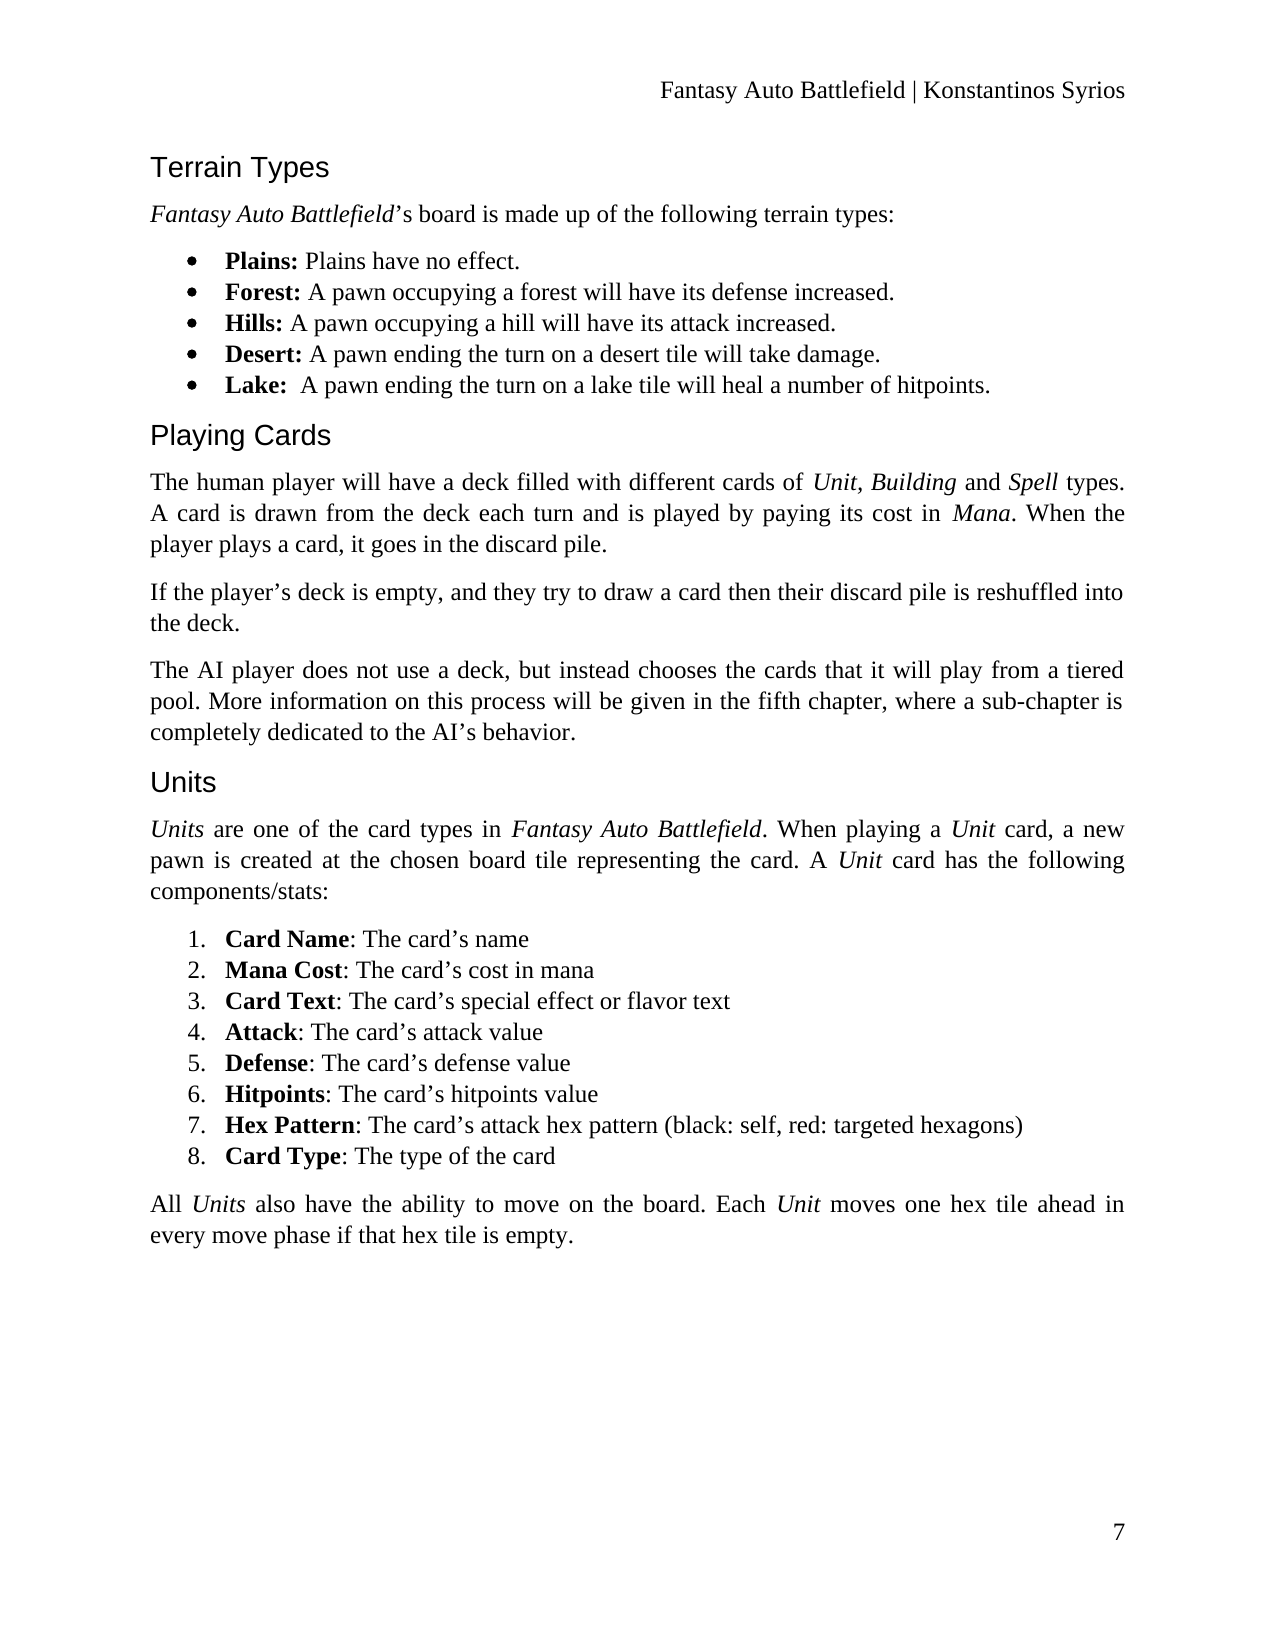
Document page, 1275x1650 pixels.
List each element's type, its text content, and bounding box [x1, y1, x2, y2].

text The AI player does not use a deck, but instead chooses the cards that it will play from a tiered pool. More information on this process will be given in the fifth chapter, where a sub-chapter is completely dedicated to the AI’s behavior. [150, 655, 1125, 746]
text Fantasy Auto Battlefield’s board is made up of the following terrain types: [150, 199, 1125, 227]
list Card Type: The type of the card [187, 1141, 1125, 1170]
text Units are one of the card types in Fantasy Auto Battlefield. When playing a Unit card, a new pawn is created at the chosen board tile representing the card. A Unit card has the following components/stats: [150, 814, 1125, 905]
text The human player will have a deck filled with different cards of Unit, Building and Spell types. A card is drawn from the deck each turn and is played by paying its cost in Mana. When the player plays a card, it goes in the discard pile. [150, 467, 1125, 558]
list Hills: A pawn occupying a hill will have its attack increased. [187, 308, 1125, 337]
list Defense: The card’s defense value [187, 1048, 1125, 1077]
list Mana Cost: The card’s cost in mana [187, 955, 1125, 983]
list Forest: A pawn occupying a forest will have its defense increased. [187, 277, 1125, 306]
list Card Text: The card’s special effect or flavor text [187, 986, 1125, 1014]
list Hitpoints: The card’s hitpoints value [187, 1079, 1125, 1108]
list Hex Pattern: The card’s attack hex pattern (black: self, red: targeted hexagons) [187, 1110, 1125, 1139]
list Lake: A pawn ending the turn on a lake tile will heal a number of hitpoints. [187, 371, 1125, 399]
subtitle Units [150, 765, 1125, 799]
subtitle Playing Cards [150, 418, 1125, 452]
text All Units also have the ability to move on the board. Each Unit moves one hex tile ahead in every move phase if that hex tile is empty. [150, 1189, 1125, 1248]
list Card Name: The card’s name [187, 924, 1125, 952]
list Desert: A pawn ending the turn on a desert tile will take damage. [187, 339, 1125, 368]
list Plains: Plains have no effect. [187, 246, 1125, 275]
list Attack: The card’s attack value [187, 1017, 1125, 1046]
subtitle Terrain Types [150, 150, 1125, 183]
text If the player’s deck is empty, and they try to draw a card then their discard pile is reshuffled into the deck. [150, 577, 1125, 636]
